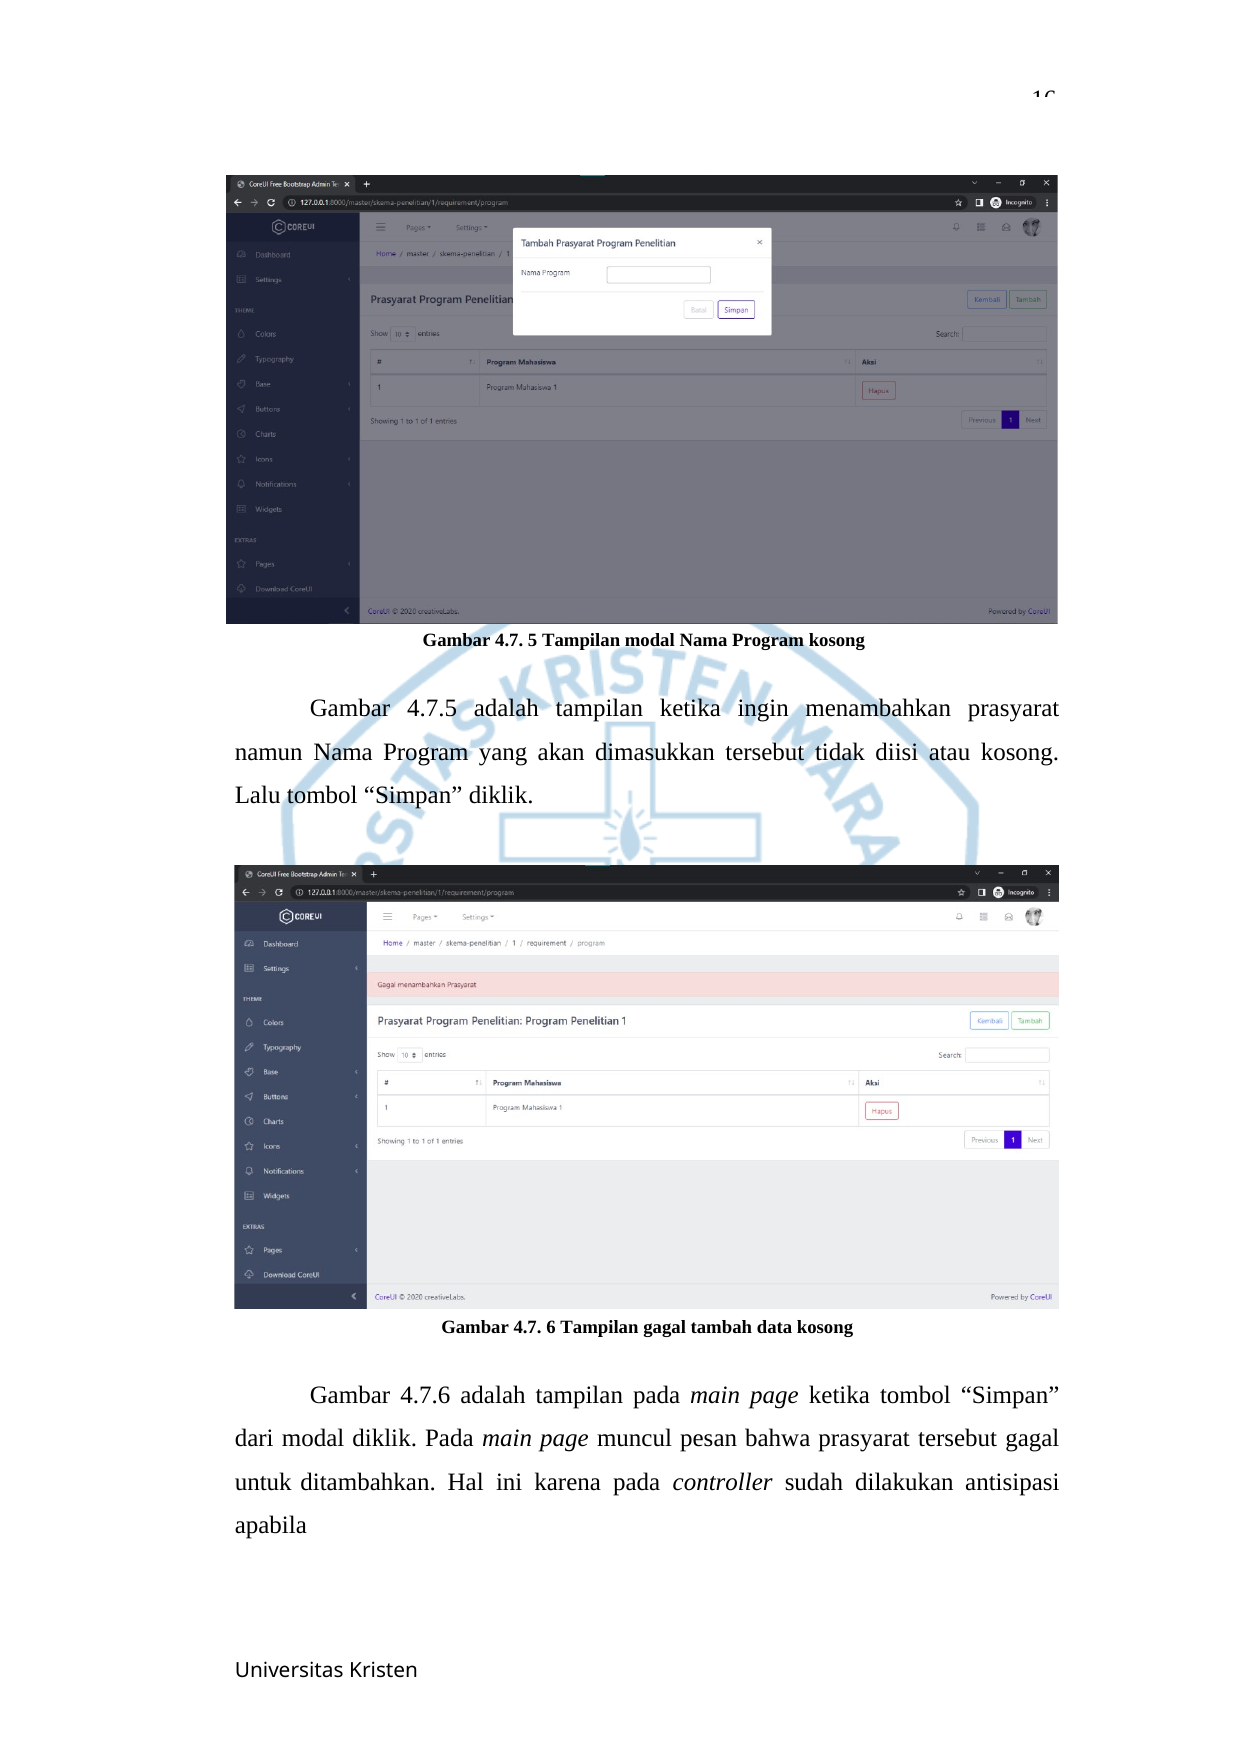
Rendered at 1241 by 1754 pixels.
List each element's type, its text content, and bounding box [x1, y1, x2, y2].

picture [10, 34, 1241, 1754]
text Gambar 4.7. 5 Tampilan modal Nama Program kosong [328, 629, 959, 650]
text Gambar 4.7.6 adalah tampilan pada main page ketika tombol “Simpan” dari modal diklik. Pada main page muncul pesan bahwa prasyarat tersebut gagal untuk ditambahkan. Hal ini karena pada controller sudah dilakukan antisipasi apabila [234, 1380, 1060, 1538]
text Gambar 4.7. 6 Tampilan gagal tambah data kosong [334, 1309, 960, 1337]
text Gambar 4.7.5 adalah tampilan ketika ingin menambahkan prasyarat namun Nama Program yang akan dimasukkan tersebut tidak diisi atau kosong. Lalu tombol “Simpan” diklik. [234, 693, 1059, 808]
